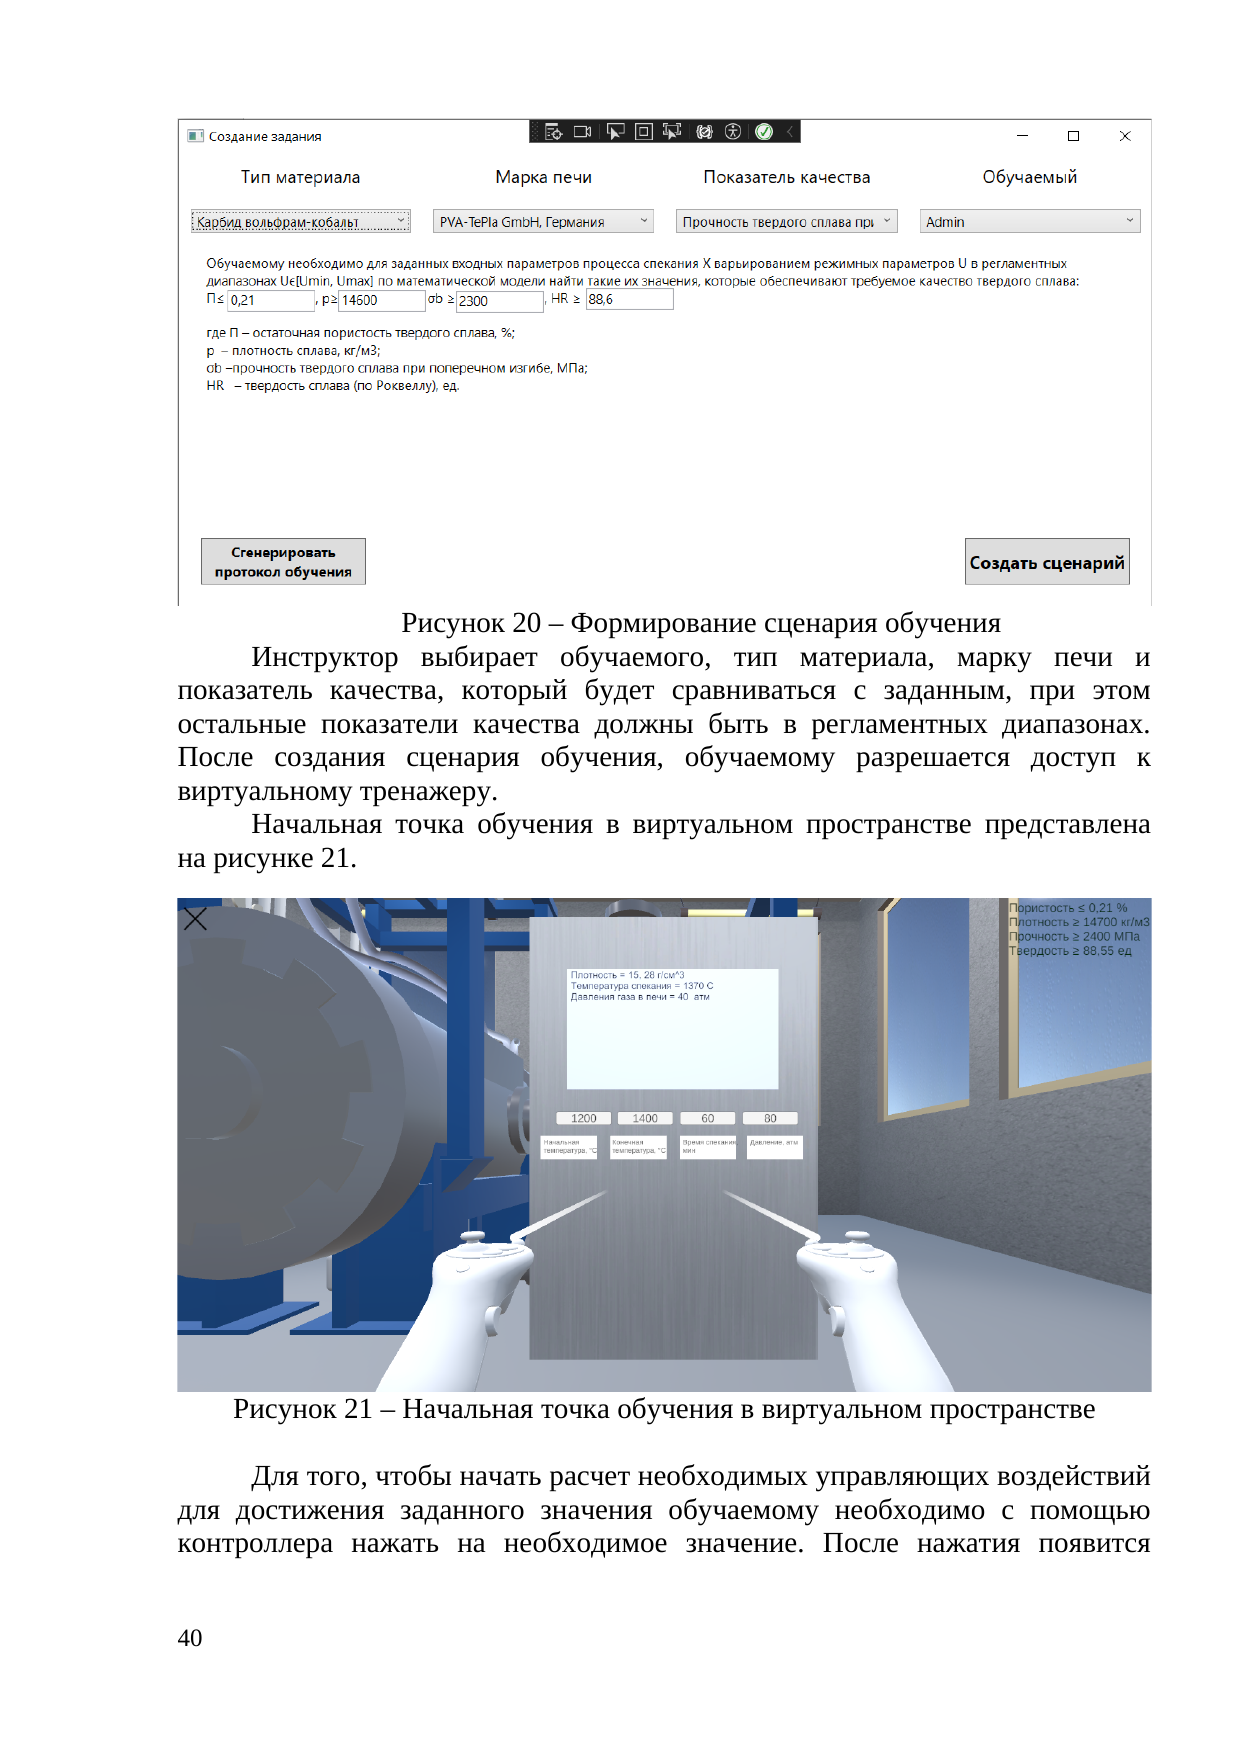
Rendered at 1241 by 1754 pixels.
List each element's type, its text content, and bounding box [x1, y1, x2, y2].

picture [177, 898, 1152, 1392]
text Рисунок 20 – Формирование сценария обучения [177, 606, 1152, 639]
text Инструктор выбирает обучаемого, тип материала, марку печи и показатель качества, который будет сравниваться с заданным, при этом остальные показатели качества должны быть в регламентных диапазонах. После создания сценария обучения, обучаемому разрешается доступ к виртуальному тренажеру. [177, 639, 1152, 807]
text Рисунок 21 – Начальная точка обучения в виртуальном пространстве [177, 1392, 1152, 1425]
text Начальная точка обучения в виртуальном пространстве представлена на рисунке 21. [177, 807, 1152, 874]
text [177, 1458, 1152, 1559]
picture [177, 118, 1152, 606]
